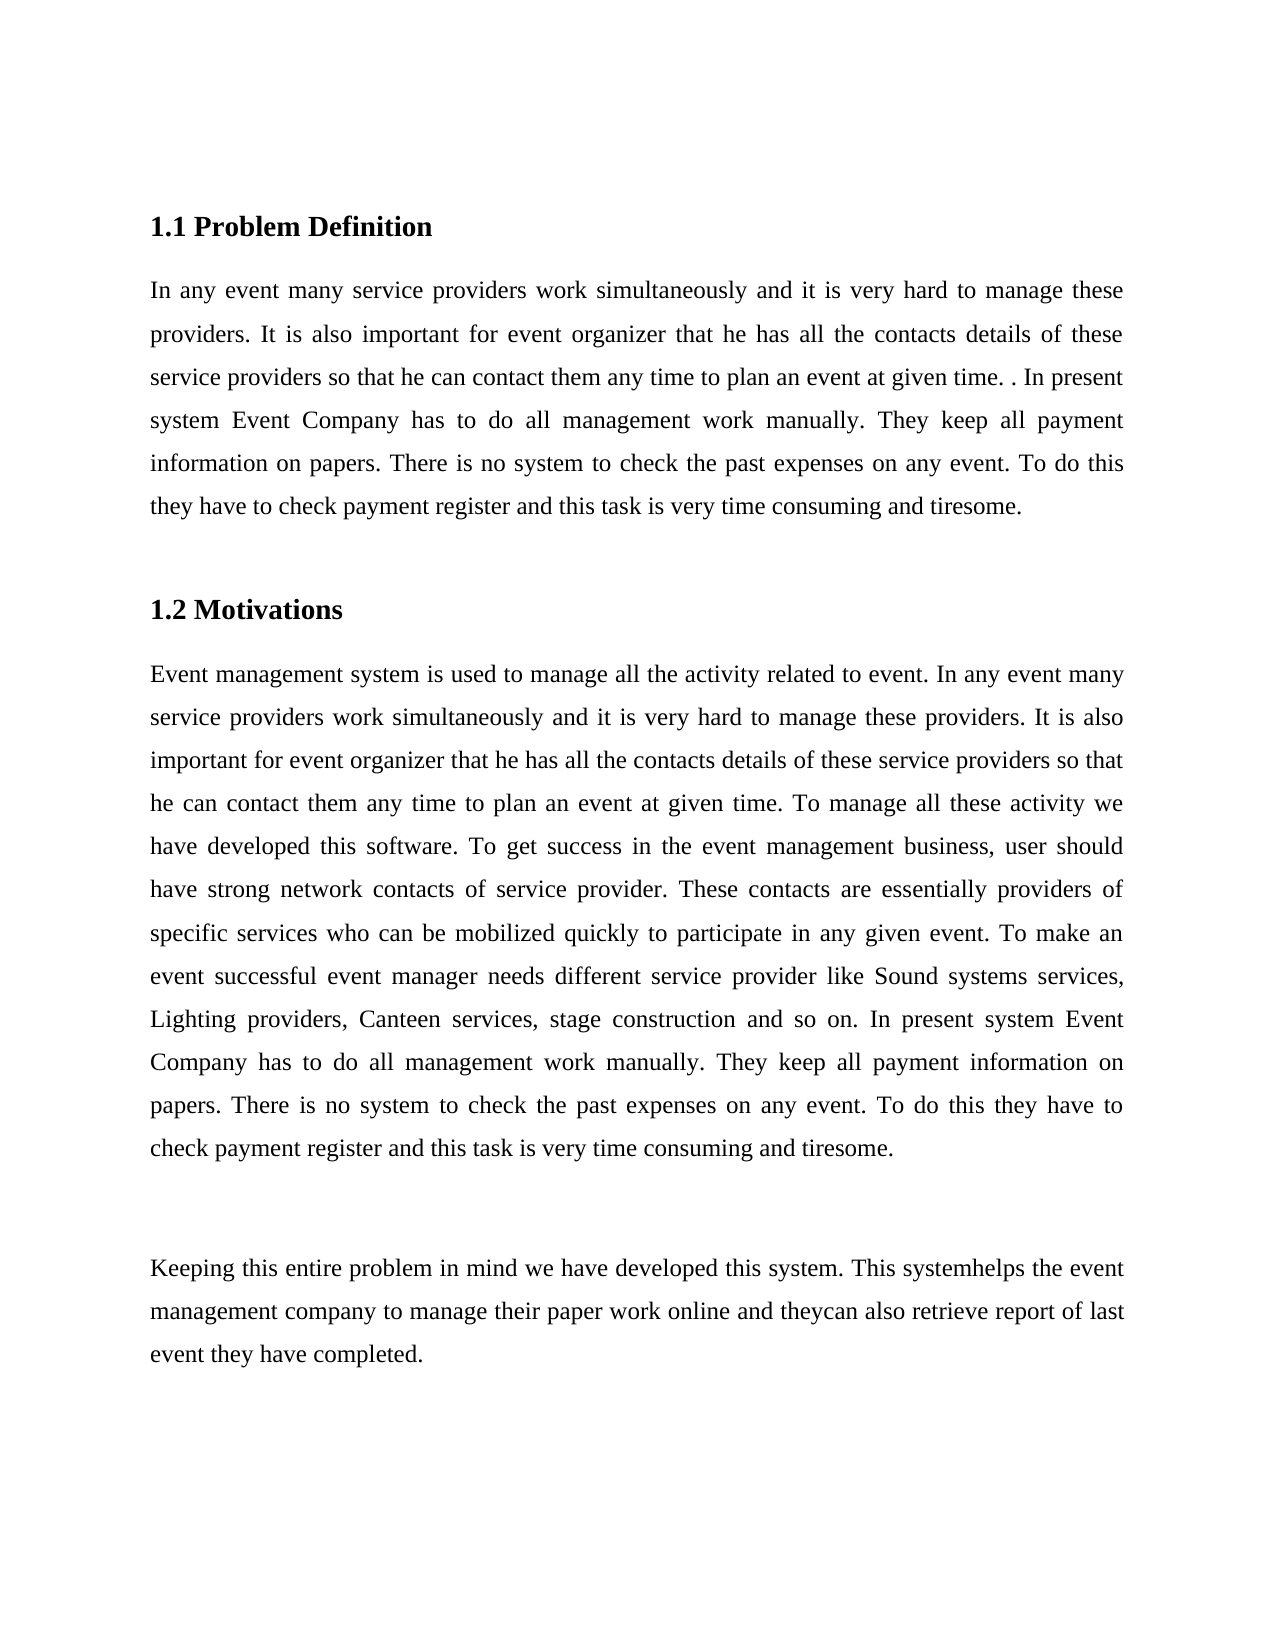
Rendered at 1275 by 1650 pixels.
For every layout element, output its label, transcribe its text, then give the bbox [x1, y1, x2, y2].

text In any event many service providers work simultaneously and it is very hard to manage these providers. It is also important for event organizer that he has all the contacts details of these service providers so that he can contact them any time to plan an event at given time. . In present system Event Company has to do all management work manually. They keep all payment information on papers. There is no system to check the past expenses on any event. To do this they have to check payment register and this task is very time consuming and tiresome. [150, 276, 1125, 520]
text 1.2 Motivations [150, 592, 1125, 625]
text Event management system is used to manage all the activity related to event. In any event many service providers work simultaneously and it is very hard to manage these providers. It is also important for event organizer that he has all the contacts details of these service providers so that he can contact them any time to plan an event at given time. To manage all these activity we have developed this software. To get success in the event management business, user should have strong network contacts of service provider. These contacts are essentially providers of specific services who can be mobilized quickly to participate in any given event. To make an event successful event manager needs different service provider like Sound systems services, Lighting providers, Canteen services, stage construction and so on. In present system Event Company has to do all management work manually. They keep all payment information on papers. There is no system to check the past expenses on any event. To do this they have to check payment register and this task is very time consuming and tiresome. [150, 659, 1125, 1162]
text Keeping this entire problem in mind we have developed this system. This systemhelps the event management company to manage their paper work online and theycan also retrieve report of last event they have completed. [150, 1253, 1125, 1368]
text 1.1 Problem Definition [150, 209, 1125, 242]
